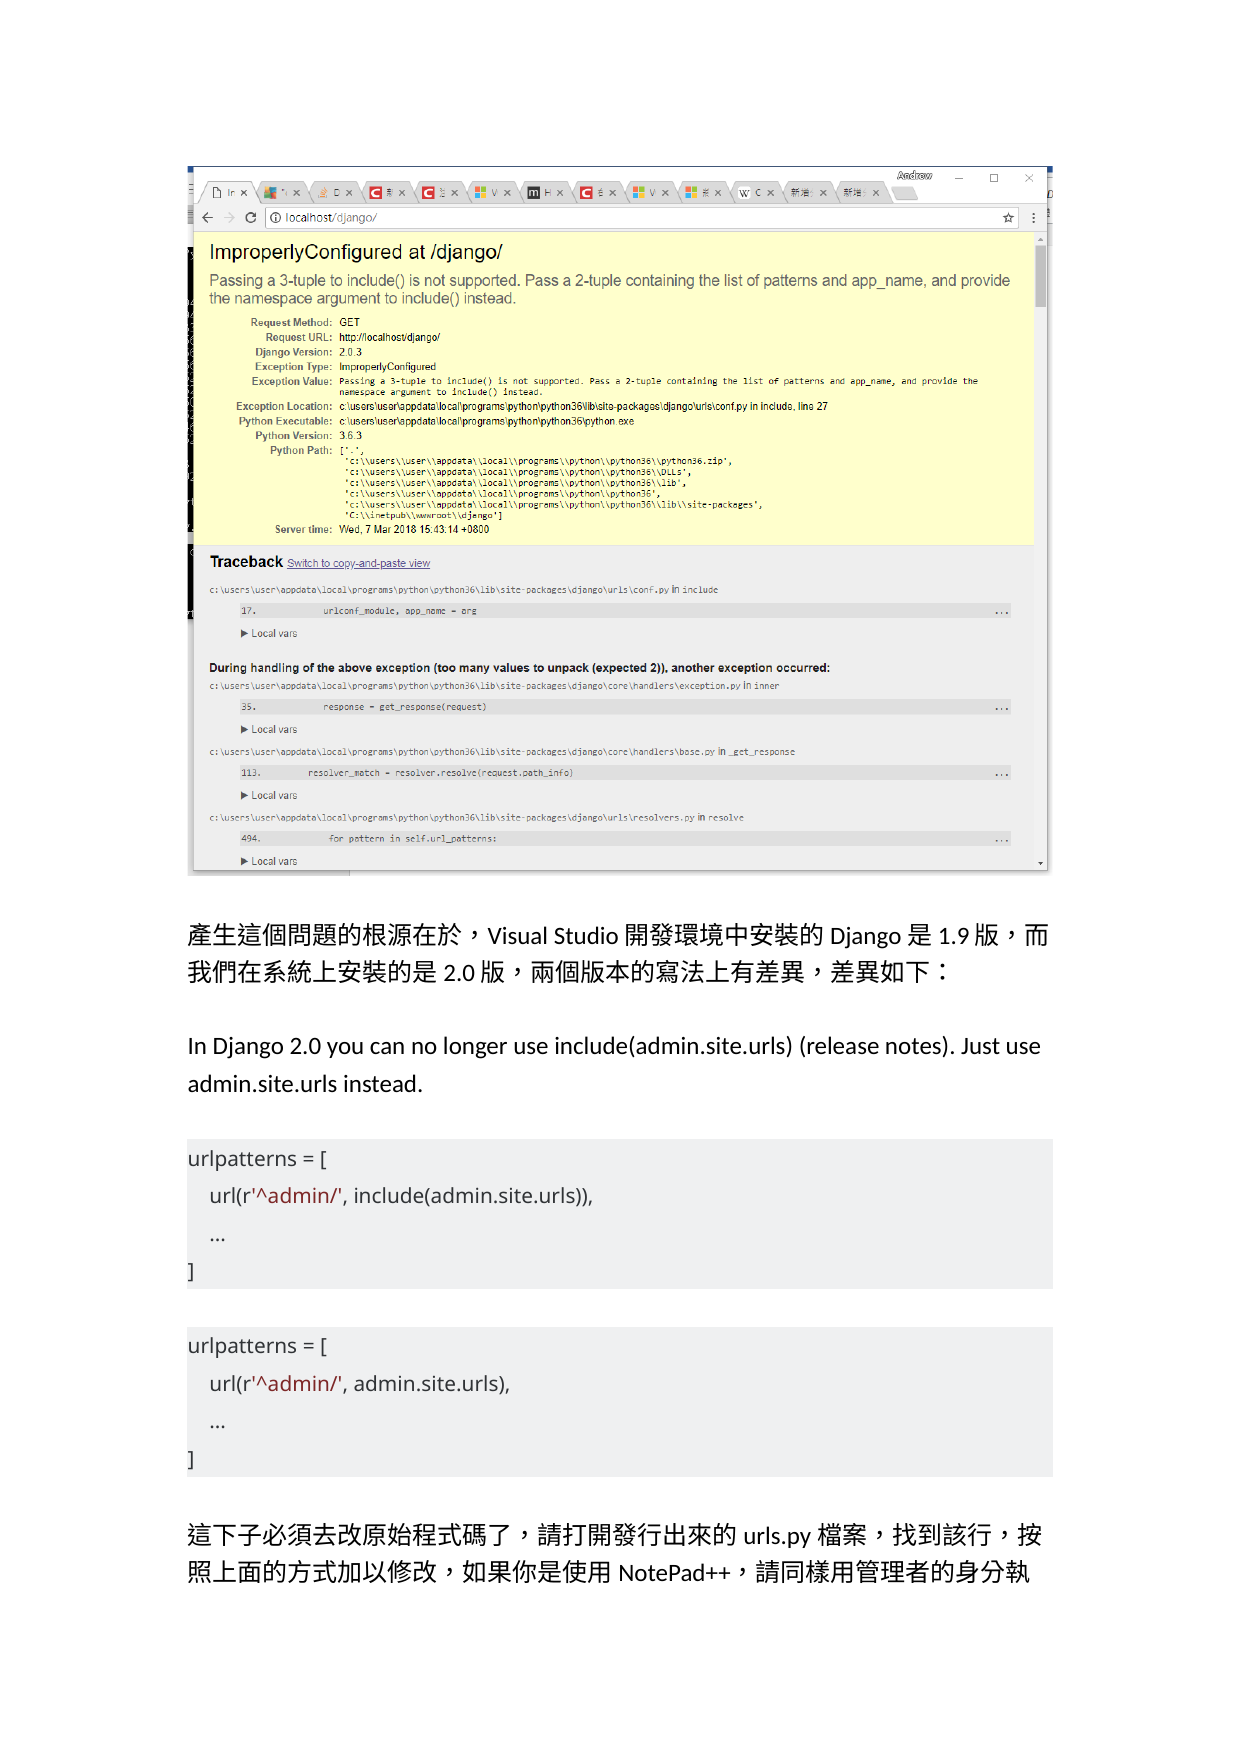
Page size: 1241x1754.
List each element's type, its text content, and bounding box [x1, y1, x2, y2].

text url(r'^admin/', admin.site.urls), [187, 1364, 1053, 1402]
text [187, 1514, 1053, 1589]
text urlpatterns = [ [187, 1139, 1053, 1177]
picture [187, 166, 1053, 876]
text urlpatterns = [ [187, 1327, 1053, 1364]
text ] [187, 1252, 1053, 1289]
text ] [187, 1439, 1053, 1477]
text 產生這個問題的根源在於，Visual Studio 開發環境中安裝的 Django 是 1.9版，而我們在系統上安裝的是 2.0 版，兩個版本的寫法上有差異，差異如下： [187, 914, 1053, 989]
text ... [187, 1214, 1053, 1252]
text url(r'^admin/', include(admin.site.urls)), [187, 1177, 1053, 1214]
text In Django 2.0 you can no longer use include(admin.site.urls) (release notes). Just use admin.site.urls instead. [187, 1027, 1053, 1102]
text ... [187, 1402, 1053, 1439]
